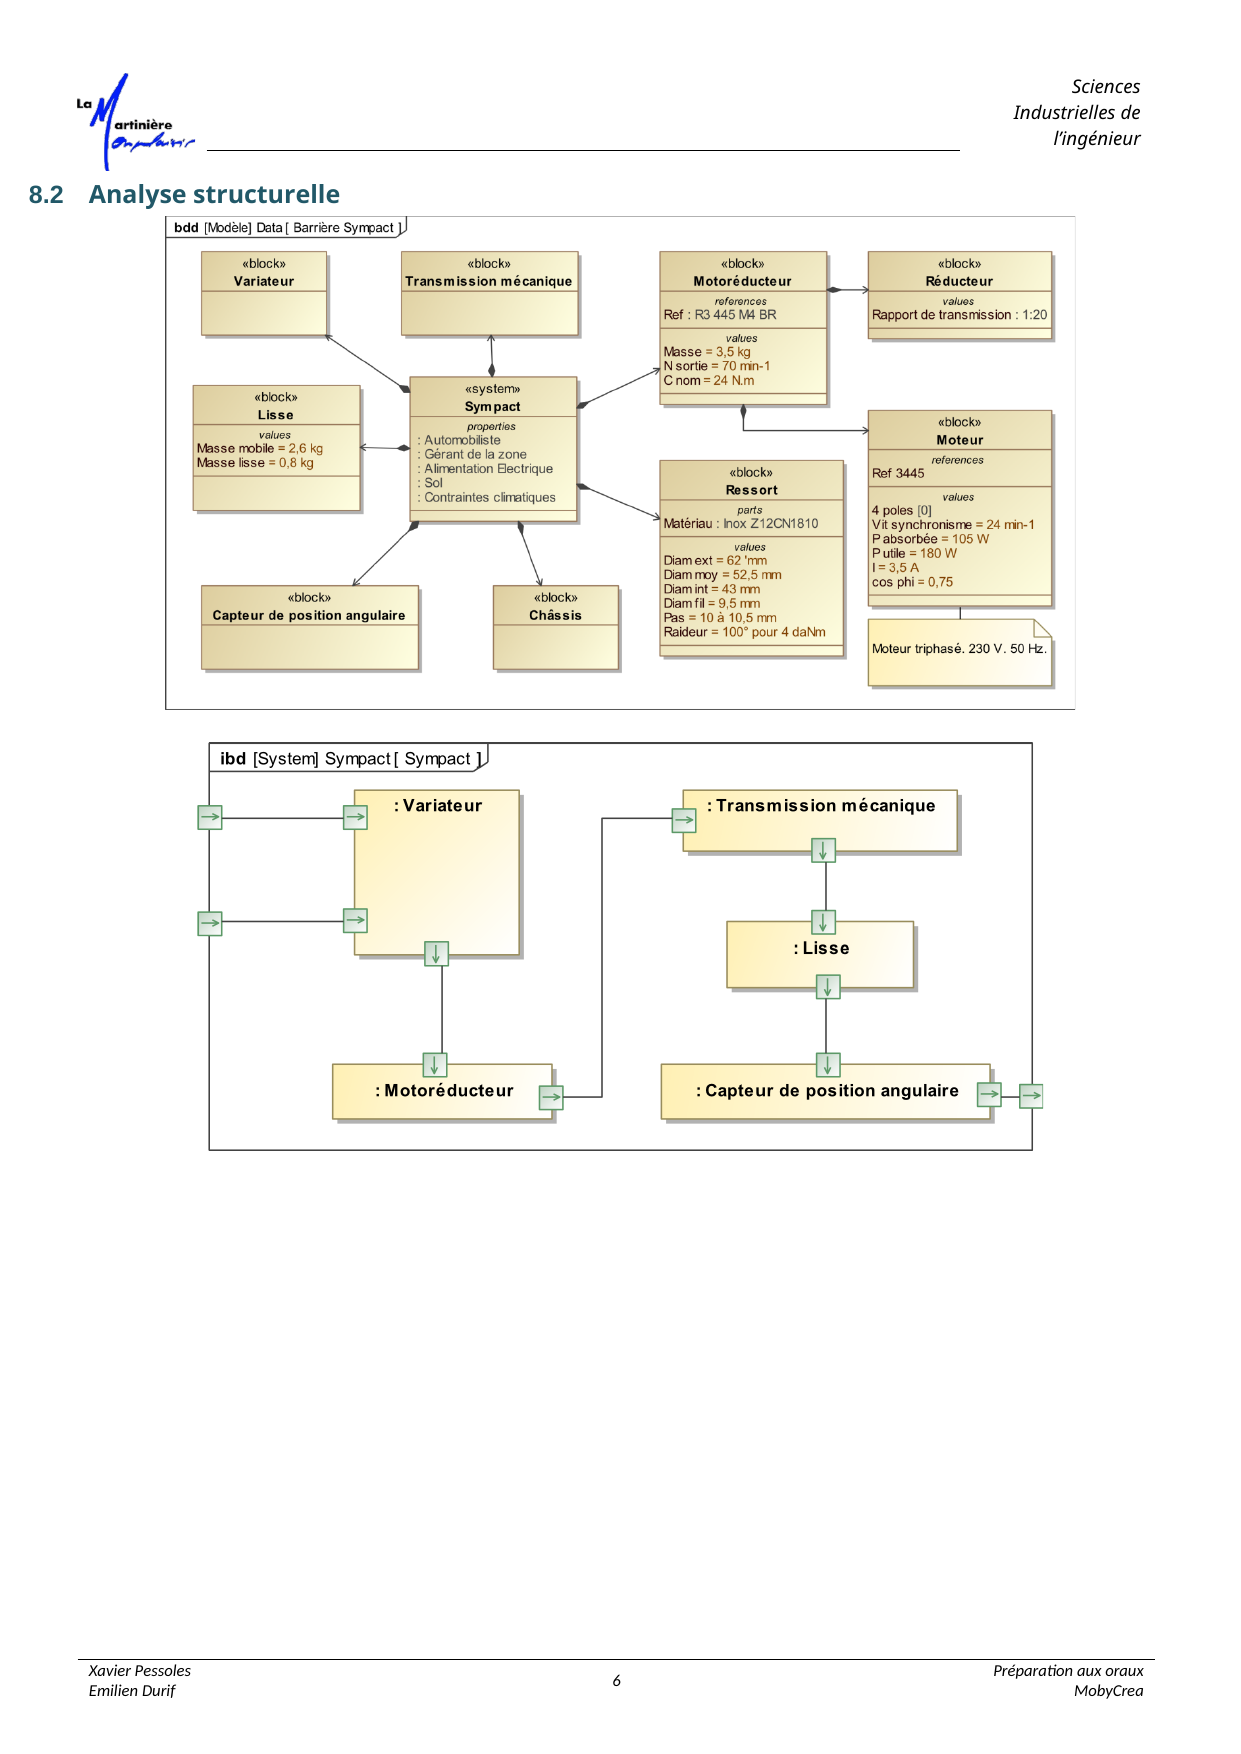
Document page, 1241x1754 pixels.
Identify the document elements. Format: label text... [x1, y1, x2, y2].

subtitle Analyse structurelle [29, 177, 1152, 211]
picture [77, 73, 195, 171]
picture [165, 216, 1076, 710]
picture [197, 742, 1044, 1151]
